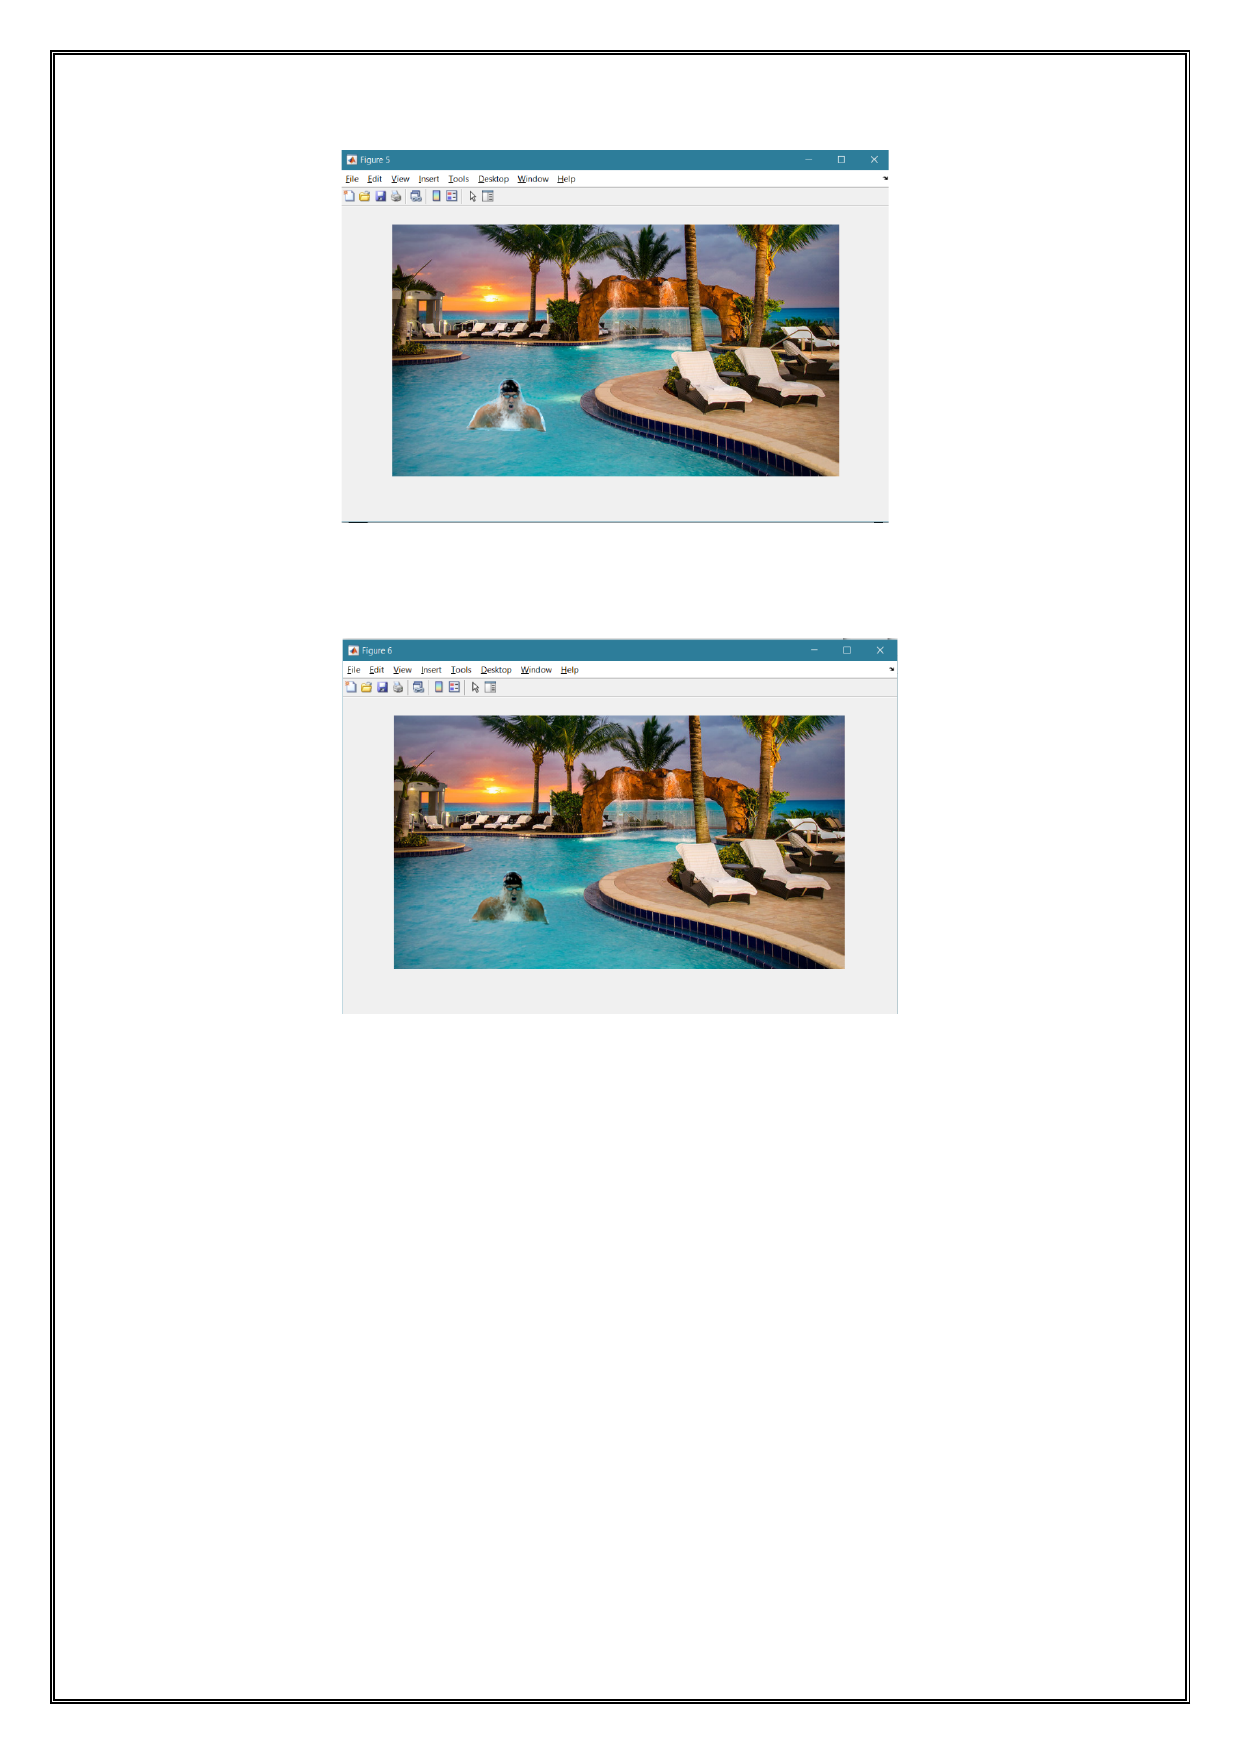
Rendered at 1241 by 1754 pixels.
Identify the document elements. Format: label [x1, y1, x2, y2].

picture [342, 638, 898, 1014]
picture [341, 150, 889, 523]
